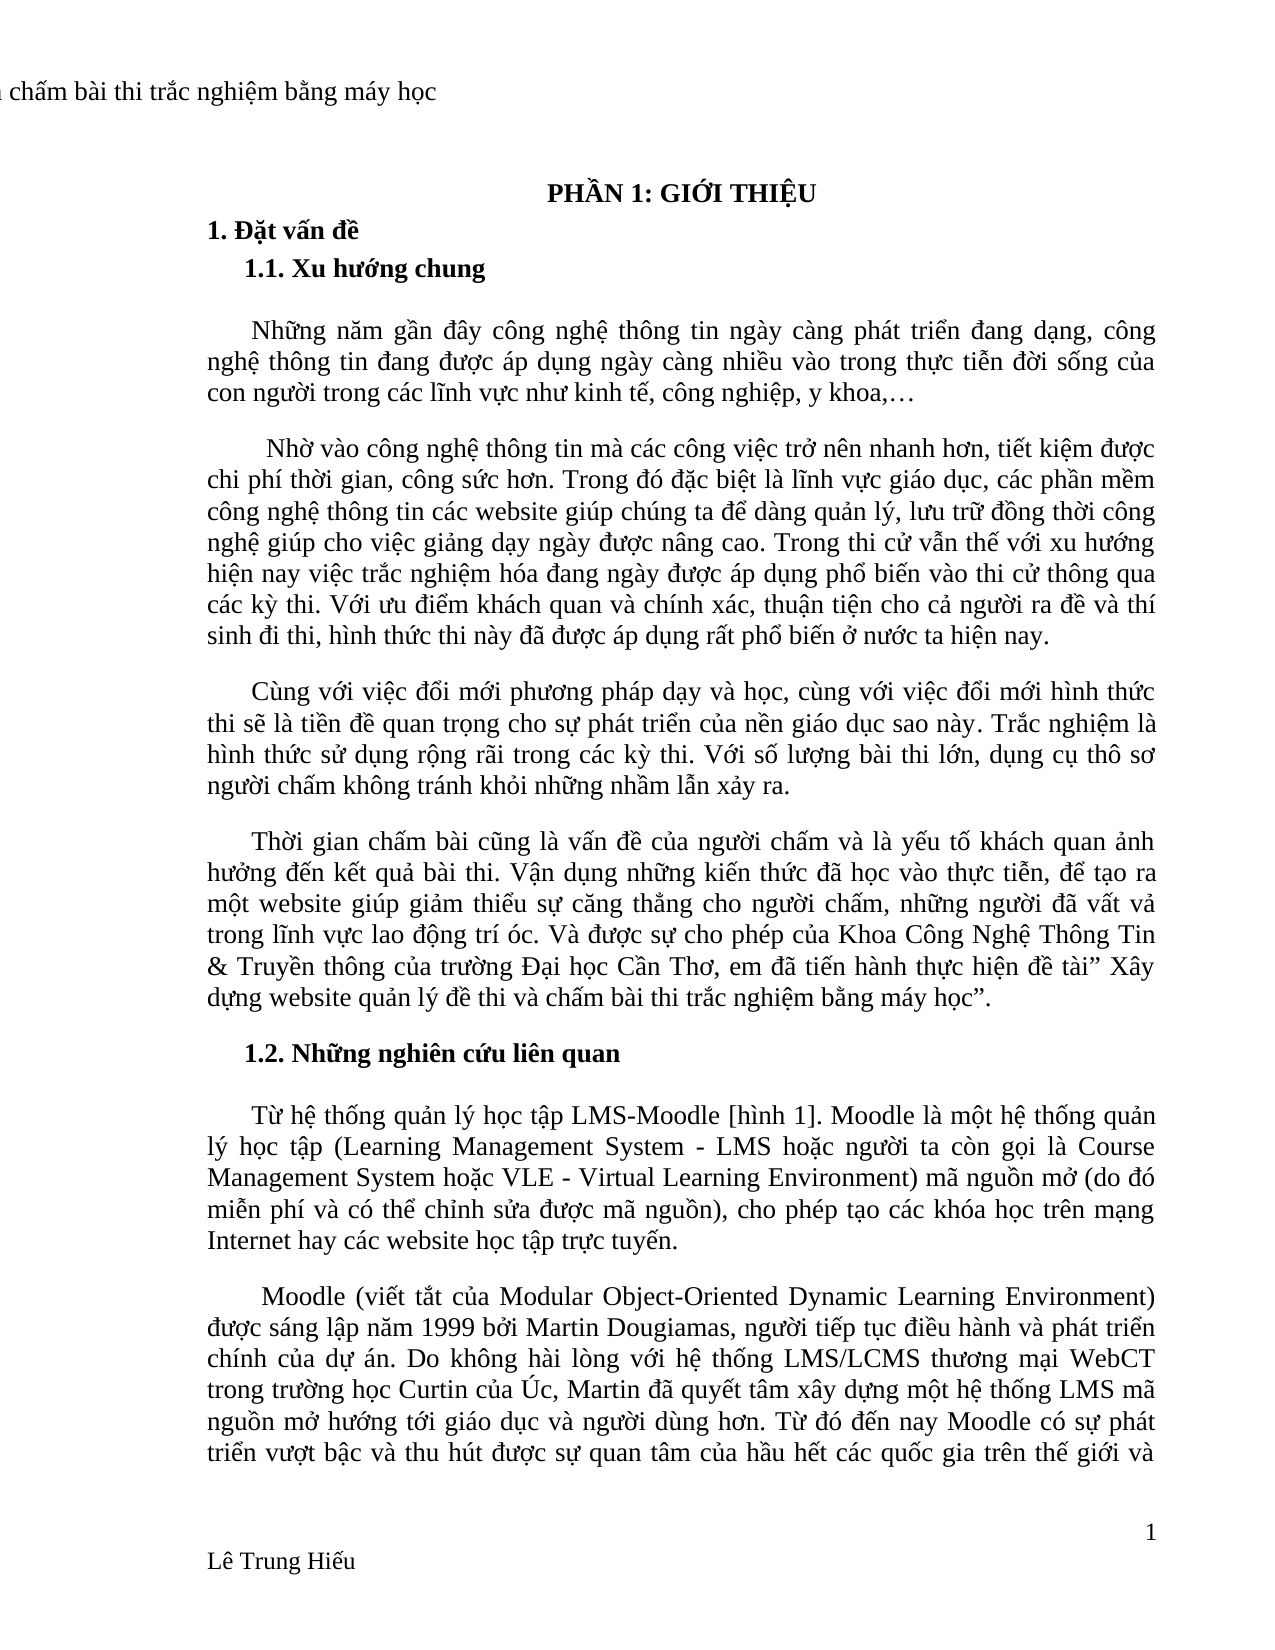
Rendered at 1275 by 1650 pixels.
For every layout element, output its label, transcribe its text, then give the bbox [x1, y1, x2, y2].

text Thời gian chấm bài cũng là vấn đề của người chấm và là yếu tố khách quan ảnh hưởng đến kết quả bài thi. Vận dụng những kiến thức đã học vào thực tiễn, để tạo ra một website giúp giảm thiểu sự căng thẳng cho người chấm, những người đã vất vả trong lĩnh vực lao động trí óc. Và được sự cho phép của Khoa Công Nghệ Thông Tin & Truyền thông của trường Đại học Cần Thơ, em đã tiến hành thực hiện đề tài” Xây dựng website quản lý đề thi và chấm bài thi trắc nghiệm bằng máy học”. [207, 825, 1157, 1012]
list Nhờ vào công nghệ thông tin mà các công việc trở nên nhanh hơn, tiết kiệm được chi phí thời gian, công sức hơn. Trong đó đặc biệt là lĩnh vực giáo dục, các phần mềm công nghệ thông tin các website giúp chúng ta để dàng quản lý, lưu trữ đồng thời công nghệ giúp cho việc giảng dạy ngày được nâng cao. Trong thi cử vẫn thế với xu hướng hiện nay việc trắc nghiệm hóa đang ngày được áp dụng phổ biến vào thi cử thông qua các kỳ thi. Với ưu điểm khách quan và chính xác, thuận tiện cho cả người ra đề và thí sinh đi thi, hình thức thi này đã được áp dụng rất phổ biến ở nước ta hiện nay. [207, 432, 1157, 651]
text Những năm gần đây công nghệ thông tin ngày càng phát triển đang dạng, công nghệ thông tin đang được áp dụng ngày càng nhiều vào trong thực tiễn đời sống của con người trong các lĩnh vực như kinh tế, công nghiệp, y khoa,… [207, 314, 1157, 407]
text Xu hướng chung [244, 252, 1157, 283]
text Cùng với việc đổi mới phương pháp dạy và học, cùng với việc đổi mới hình thức thi sẽ là tiền đề quan trọng cho sự phát triển của nền giáo dục sao này. Trắc nghiệm là hình thức sử dụng rộng rãi trong các kỳ thi. Với số lượng bài thi lớn, dụng cụ thô sơ người chấm không tránh khỏi những nhầm lẫn xảy ra. [207, 676, 1157, 800]
text GIỚI THIỆU [207, 177, 1157, 208]
text Từ hệ thống quản lý học tập LMS-Moodle [hình 1]. Moodle là một hệ thống quản lý học tập (Learning Management System - LMS hoặc người ta còn gọi là Course Management System hoặc VLE - Virtual Learning Environment) mã nguồn mở (do đó miễn phí và có thể chỉnh sửa được mã nguồn), cho phép tạo các khóa học trên mạng Internet hay các website học tập trực tuyến. [207, 1099, 1157, 1255]
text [207, 1280, 1157, 1467]
text Những nghiên cứu liên quan [244, 1037, 1157, 1068]
text Đặt vấn đề [207, 214, 1157, 246]
